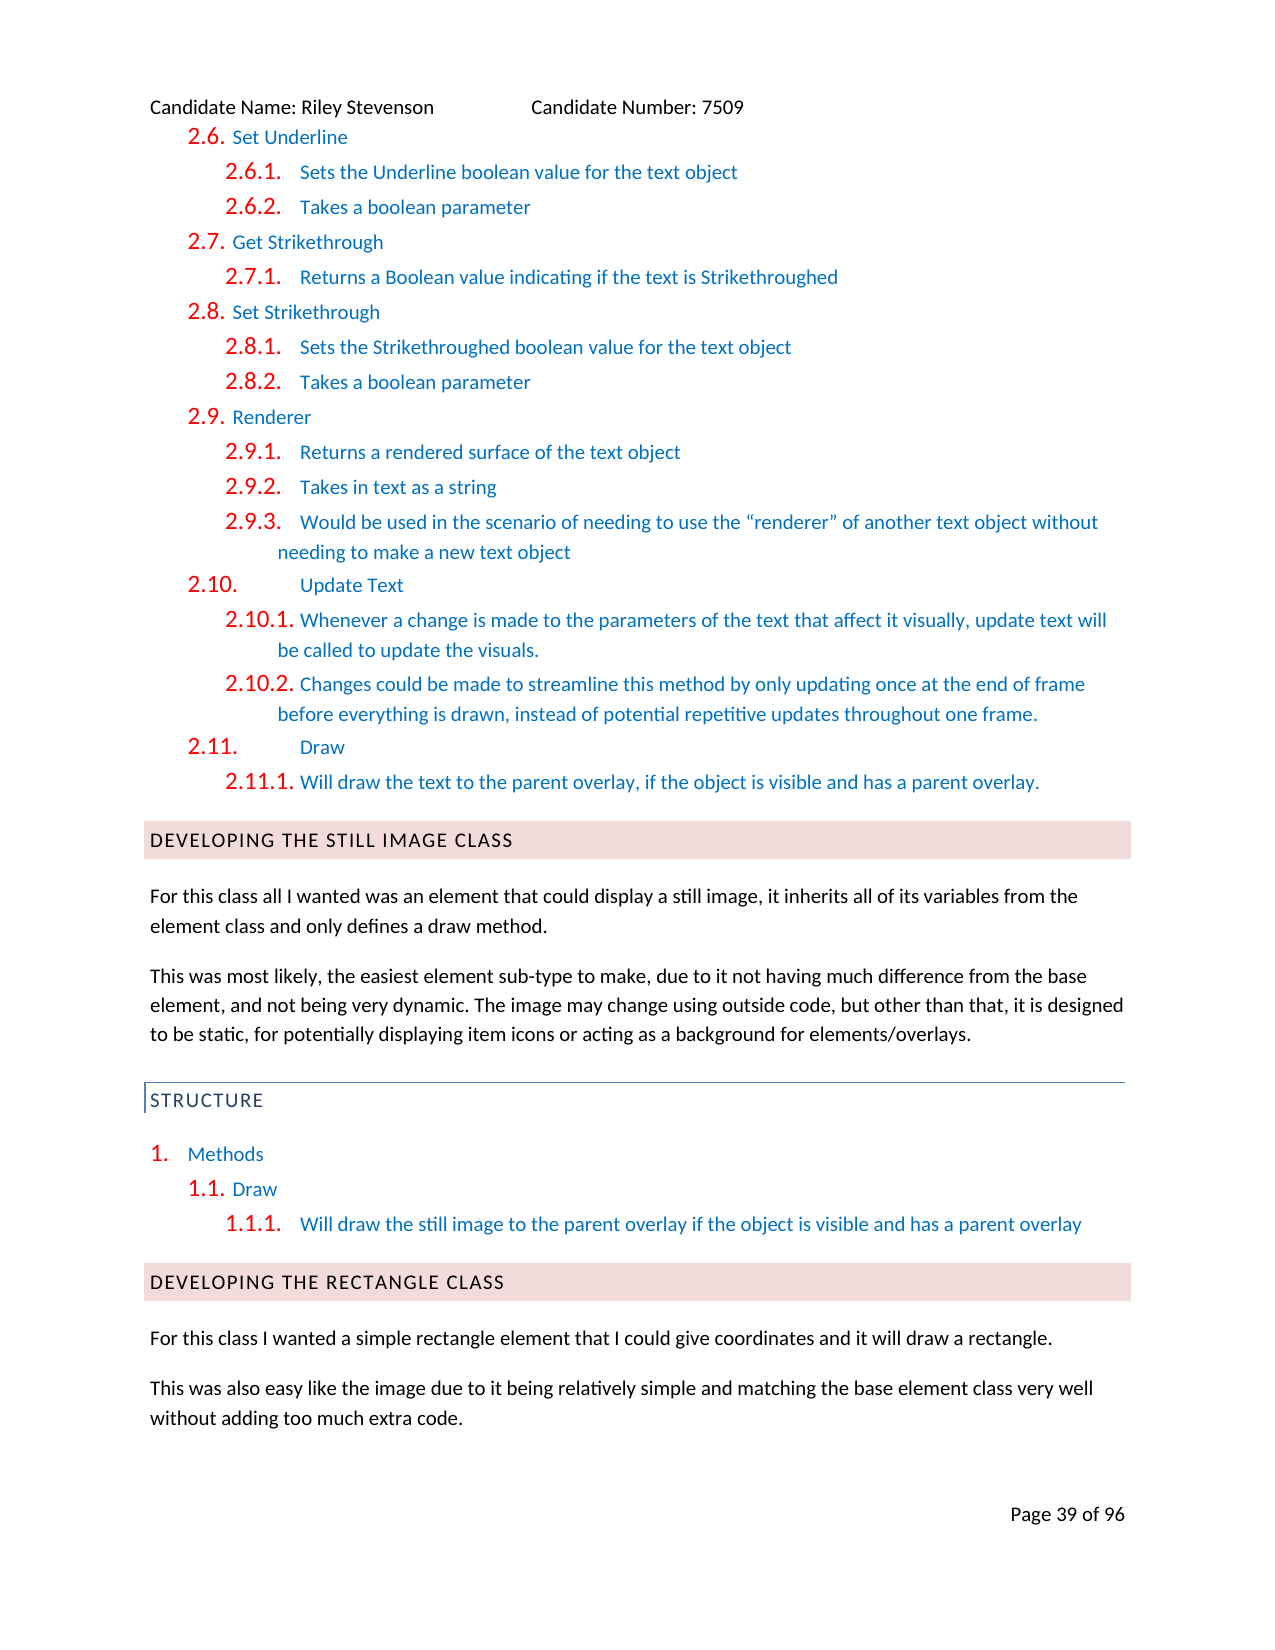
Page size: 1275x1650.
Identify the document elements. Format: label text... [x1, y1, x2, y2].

list Sets the Underline boolean value for the text object [225, 155, 1125, 186]
list Methods [150, 1137, 1125, 1168]
list Returns a rendered surface of the text object [225, 435, 1125, 466]
list Update Text [187, 568, 1125, 599]
list Whenever a change is made to the parameters of the text that affect it visually, update text will be called to update the visuals. [225, 603, 1125, 663]
list Takes a boolean parameter [225, 190, 1125, 221]
list Draw [187, 730, 1125, 761]
list Returns a Boolean value indicating if the text is Strikethroughed [225, 260, 1125, 291]
subtitle Developing the still image class [150, 828, 1125, 853]
list Set Underline [187, 120, 1125, 151]
list Get Strikethrough [187, 225, 1125, 256]
list Takes a boolean parameter [225, 365, 1125, 396]
text This was also easy like the image due to it being relatively simple and matching the base element class very well without adding too much extra code. [150, 1376, 1125, 1430]
text This was most likely, the easiest element sub-type to make, due to it not having much difference from the base element, and not being very dynamic. The image may change using outside code, but other than that, it is designed to be static, for potentially displaying item icons or acting as a background for elements/overlays. [150, 963, 1125, 1047]
list Renderer [187, 400, 1125, 431]
text For this class I wanted a simple rectangle element that I could give coordinates and it will draw a rectangle. [150, 1326, 1125, 1351]
list Changes could be made to streamline this method by only updating once at the end of frame before everything is drawn, instead of potential repetitive updates throughout one frame. [225, 667, 1125, 727]
list Draw [187, 1172, 1125, 1203]
list Takes in text as a string [225, 470, 1125, 501]
list Would be used in the scenario of needing to use the “renderer” of another text object without needing to make a new text object [225, 505, 1125, 565]
list Sets the Strikethroughed boolean value for the text object [225, 330, 1125, 361]
list Will draw the text to the parent overlay, if the object is visible and has a parent overlay. [225, 765, 1125, 796]
list Will draw the still image to the parent overlay if the object is visible and has a parent overlay [225, 1207, 1125, 1238]
subtitle Developing the rectangle class [150, 1269, 1125, 1295]
list Set Strikethrough [187, 295, 1125, 326]
subtitle Structure [146, 1083, 1125, 1113]
text For this class all I wanted was an element that could display a still image, it inherits all of its variables from the element class and only defines a draw method. [150, 884, 1125, 938]
